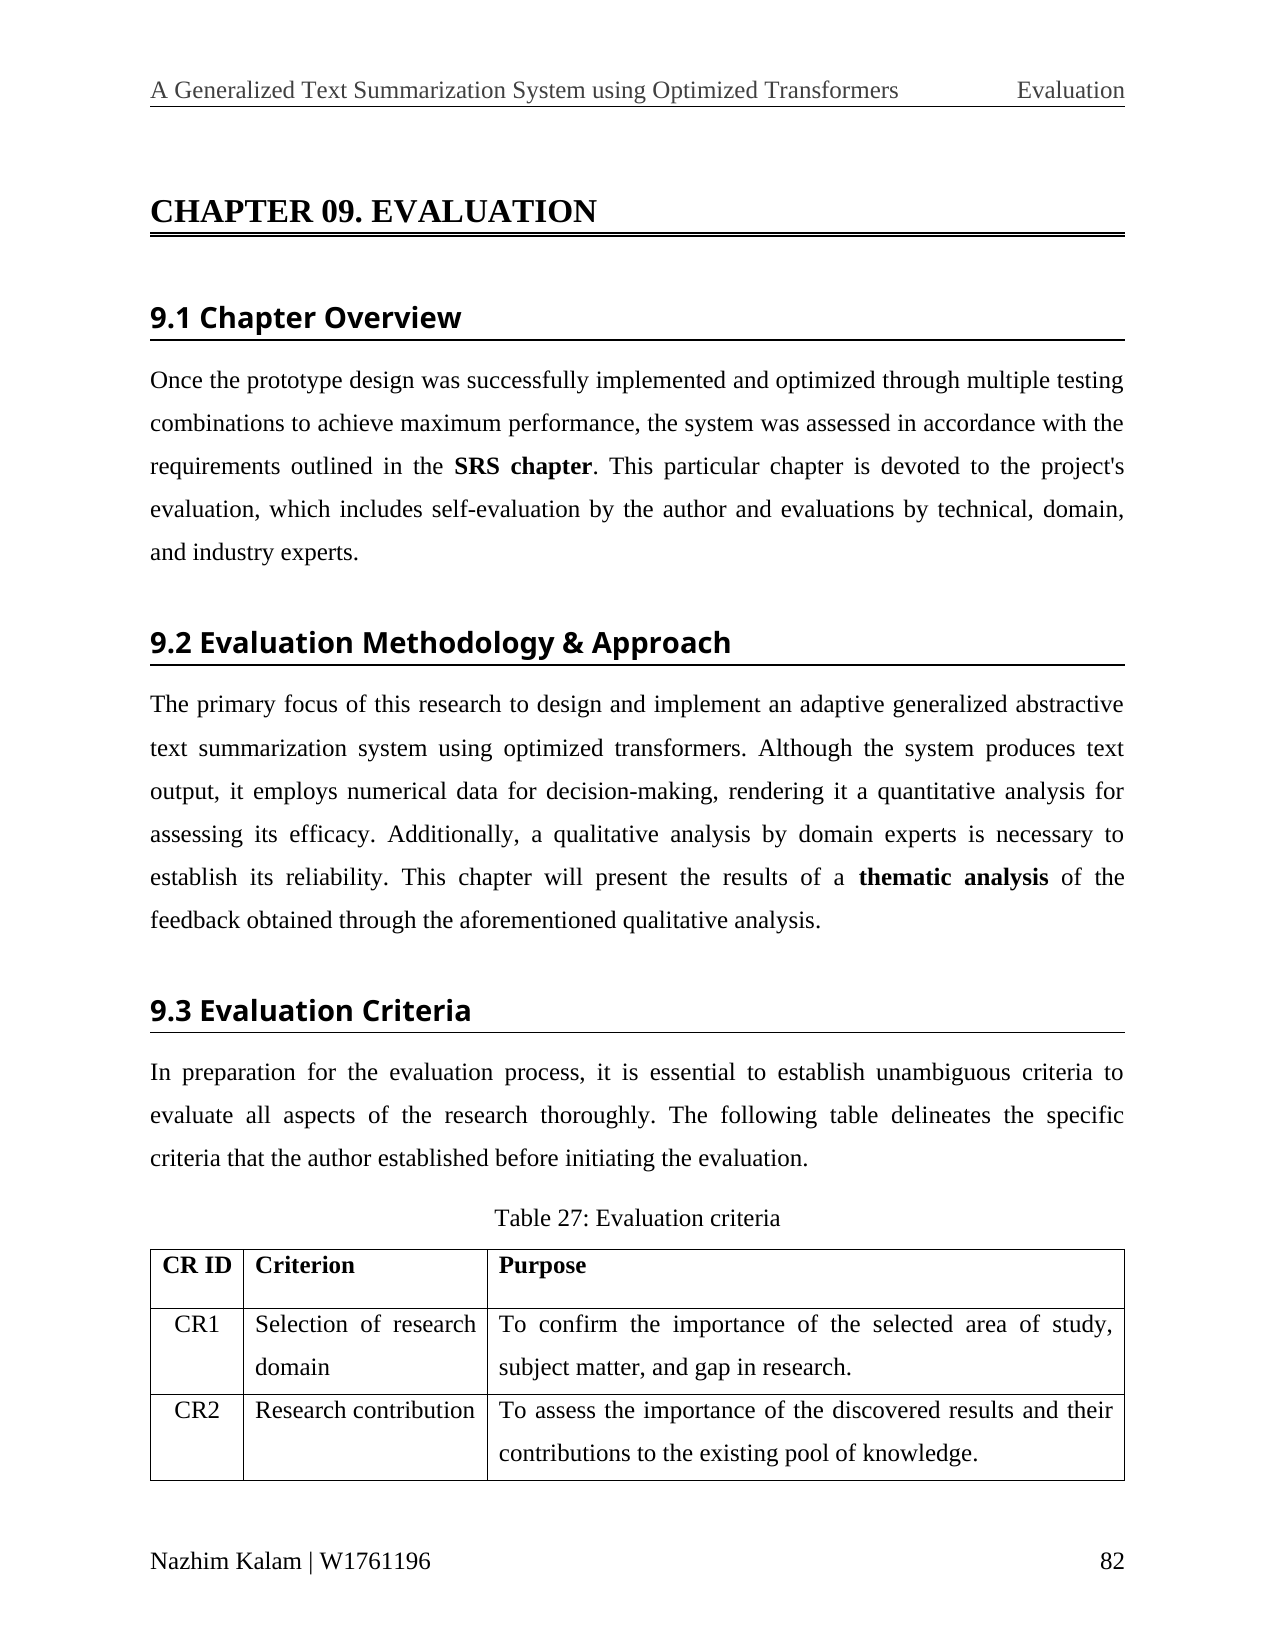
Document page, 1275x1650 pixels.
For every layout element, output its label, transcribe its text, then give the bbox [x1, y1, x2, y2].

text The primary focus of this research to design and implement an adaptive generalized abstractive text summarization system using optimized transformers. Although the system produces text output, it employs numerical data for decision-making, rendering it a quantitative analysis for assessing its efficacy. Additionally, a qualitative analysis by domain experts is necessary to establish its reliability. This chapter will present the results of a thematic analysis of the feedback obtained through the aforementioned qualitative analysis. [150, 689, 1125, 934]
table_header CR ID [151, 1250, 243, 1308]
table_cell To confirm the importance of the selected area of study, subject matter, and gap in research. [488, 1309, 1124, 1394]
table_header Purpose [488, 1250, 1124, 1308]
subtitle CHAPTER 09. EVALUATION [150, 192, 1125, 232]
text Once the prototype design was successfully implemented and optimized through multiple testing combinations to achieve maximum performance, the system was assessed in accordance with the requirements outlined in the SRS chapter. This particular chapter is devoted to the project's evaluation, which includes self-evaluation by the author and evaluations by technical, domain, and industry experts. [150, 365, 1125, 566]
subtitle 9.2 Evaluation Methodology & Approach [150, 622, 1125, 664]
table_cell Research contribution [244, 1395, 487, 1480]
table_header Criterion [244, 1250, 487, 1308]
table_cell To assess the importance of the discovered results and their contributions to the existing pool of knowledge. [488, 1395, 1124, 1480]
table_cell Selection of research domain [244, 1309, 487, 1394]
table_cell CR1 [151, 1309, 243, 1394]
subtitle 9.3 Evaluation Criteria [150, 990, 1125, 1032]
subtitle 9.1 Chapter Overview [150, 298, 1125, 339]
text In preparation for the evaluation process, it is essential to establish unambiguous criteria to evaluate all aspects of the research thoroughly. The following table delineates the specific criteria that the author established before initiating the evaluation. [150, 1057, 1125, 1172]
table_cell CR2 [151, 1395, 243, 1480]
